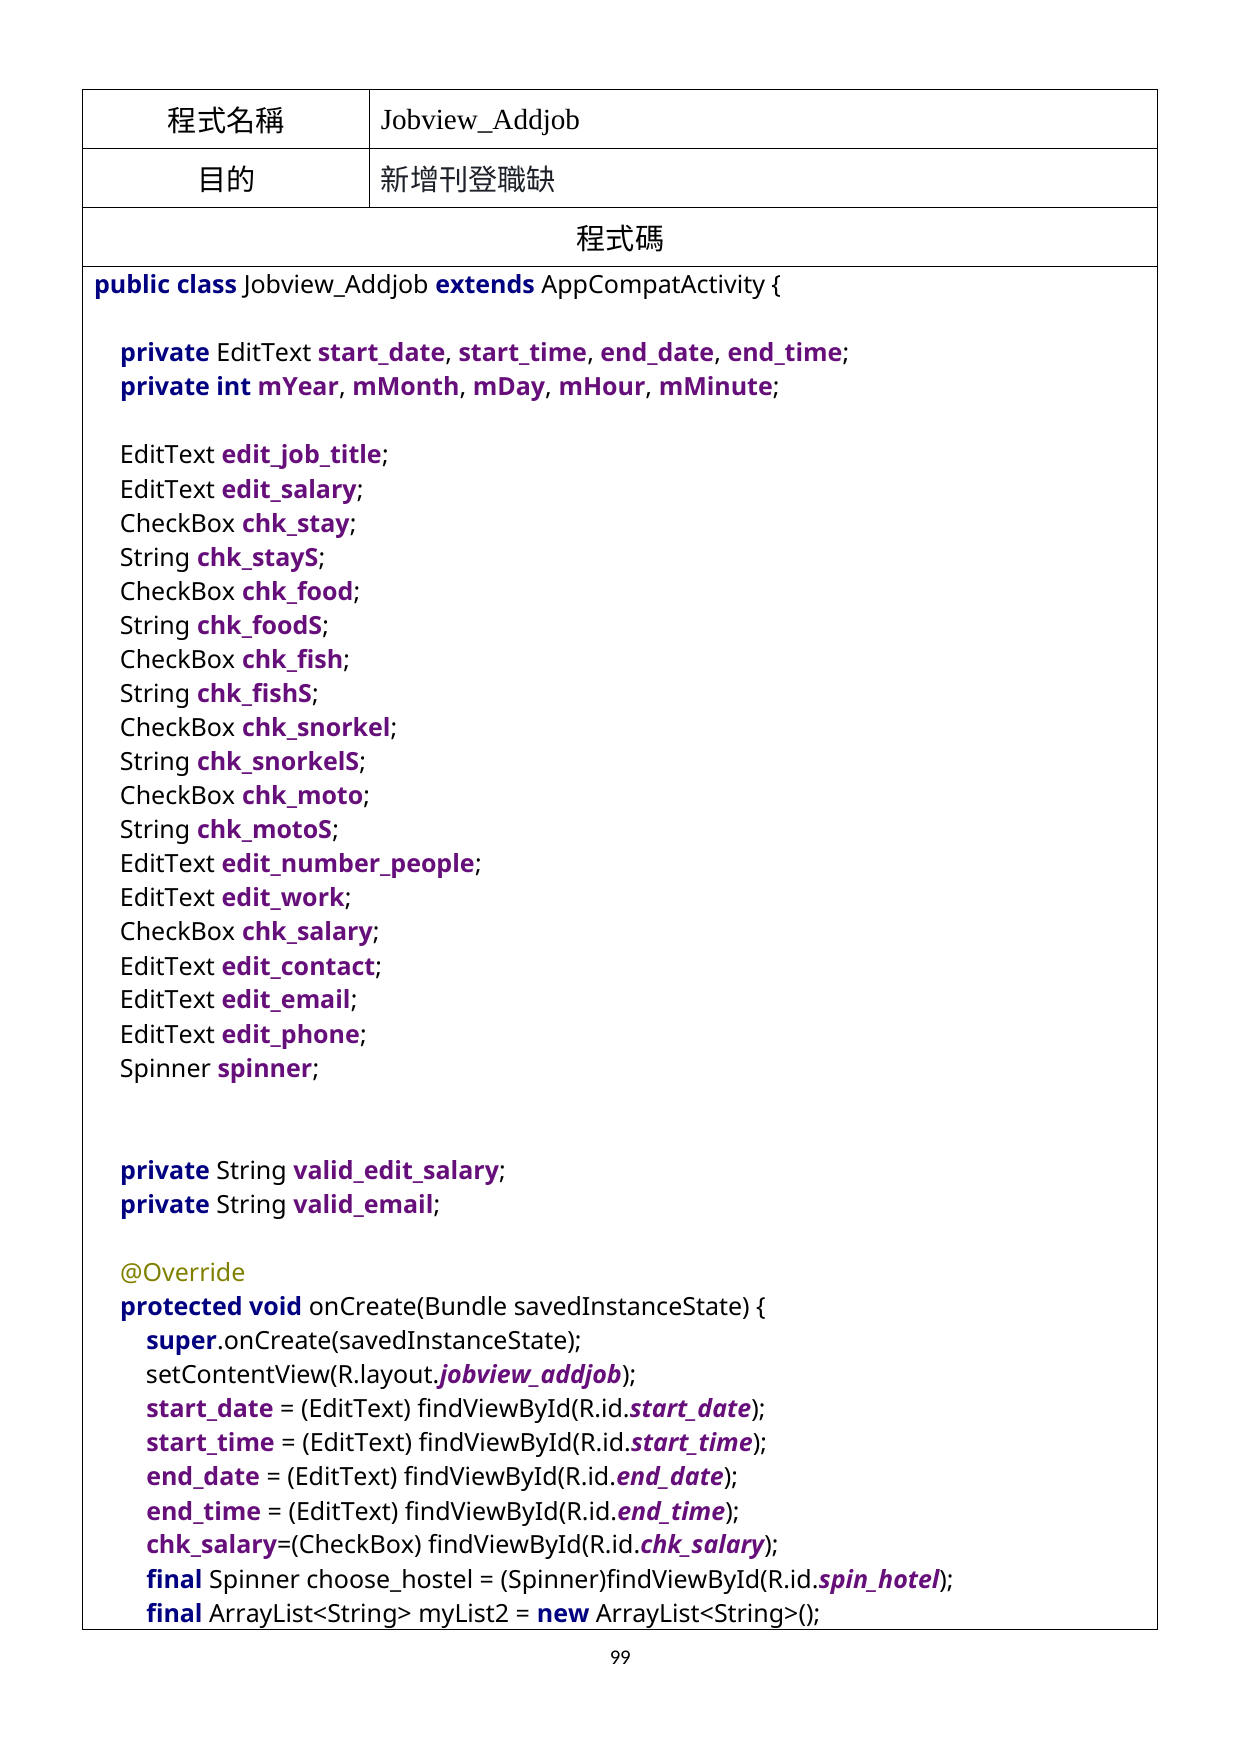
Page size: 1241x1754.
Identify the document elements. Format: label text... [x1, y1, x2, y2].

table_cell 程式碼 [83, 208, 1157, 266]
table_header 程式名稱 [83, 90, 369, 148]
table_cell 新增刊登職缺 [370, 149, 1157, 207]
table_cell 目的 [83, 149, 369, 207]
table_header Jobview_Addjob [370, 90, 1157, 148]
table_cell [83, 267, 1157, 1629]
